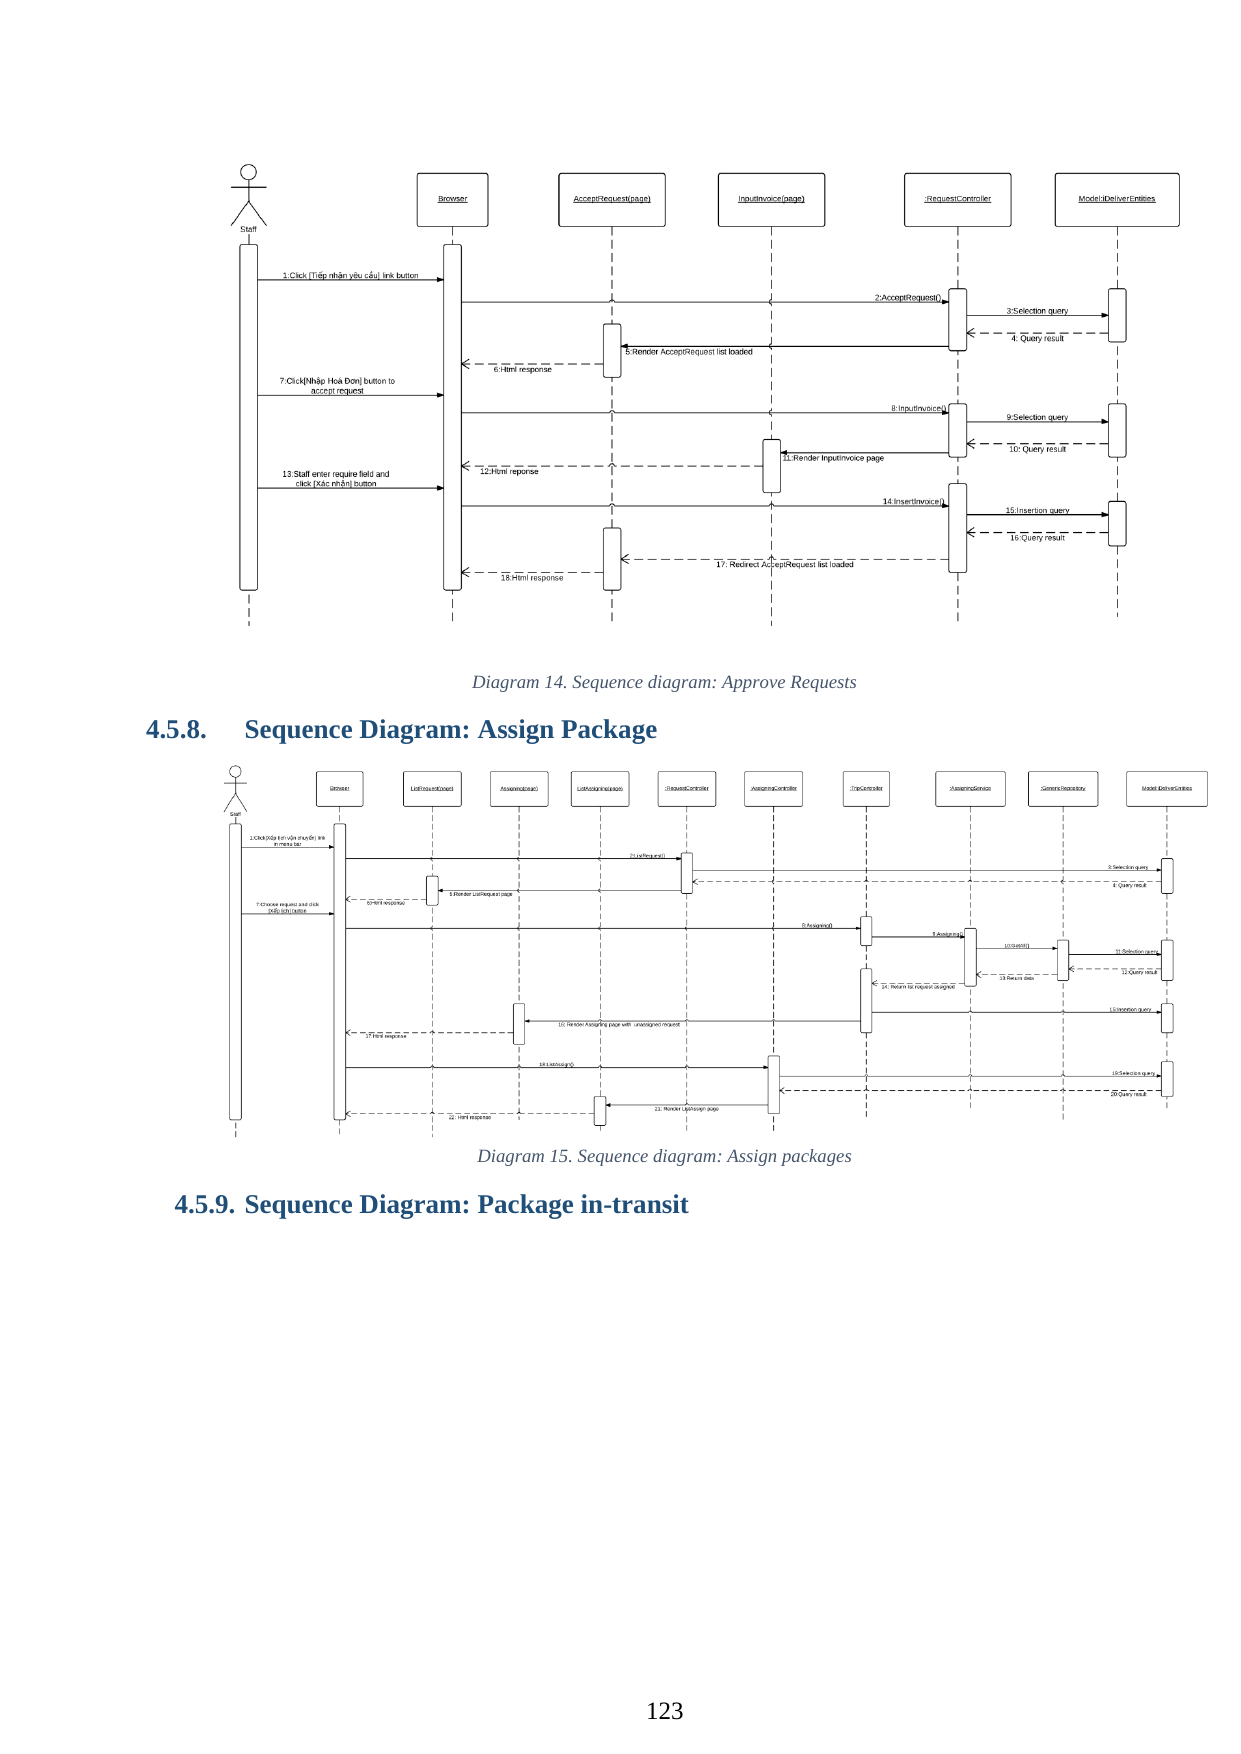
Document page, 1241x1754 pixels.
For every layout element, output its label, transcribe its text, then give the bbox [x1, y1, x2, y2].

subtitle Sequence Diagram: Package in-transit [235, 1188, 1122, 1219]
picture [206, 755, 1223, 1146]
picture [206, 147, 1223, 652]
subtitle Sequence Diagram: Assign Package [207, 713, 1122, 744]
